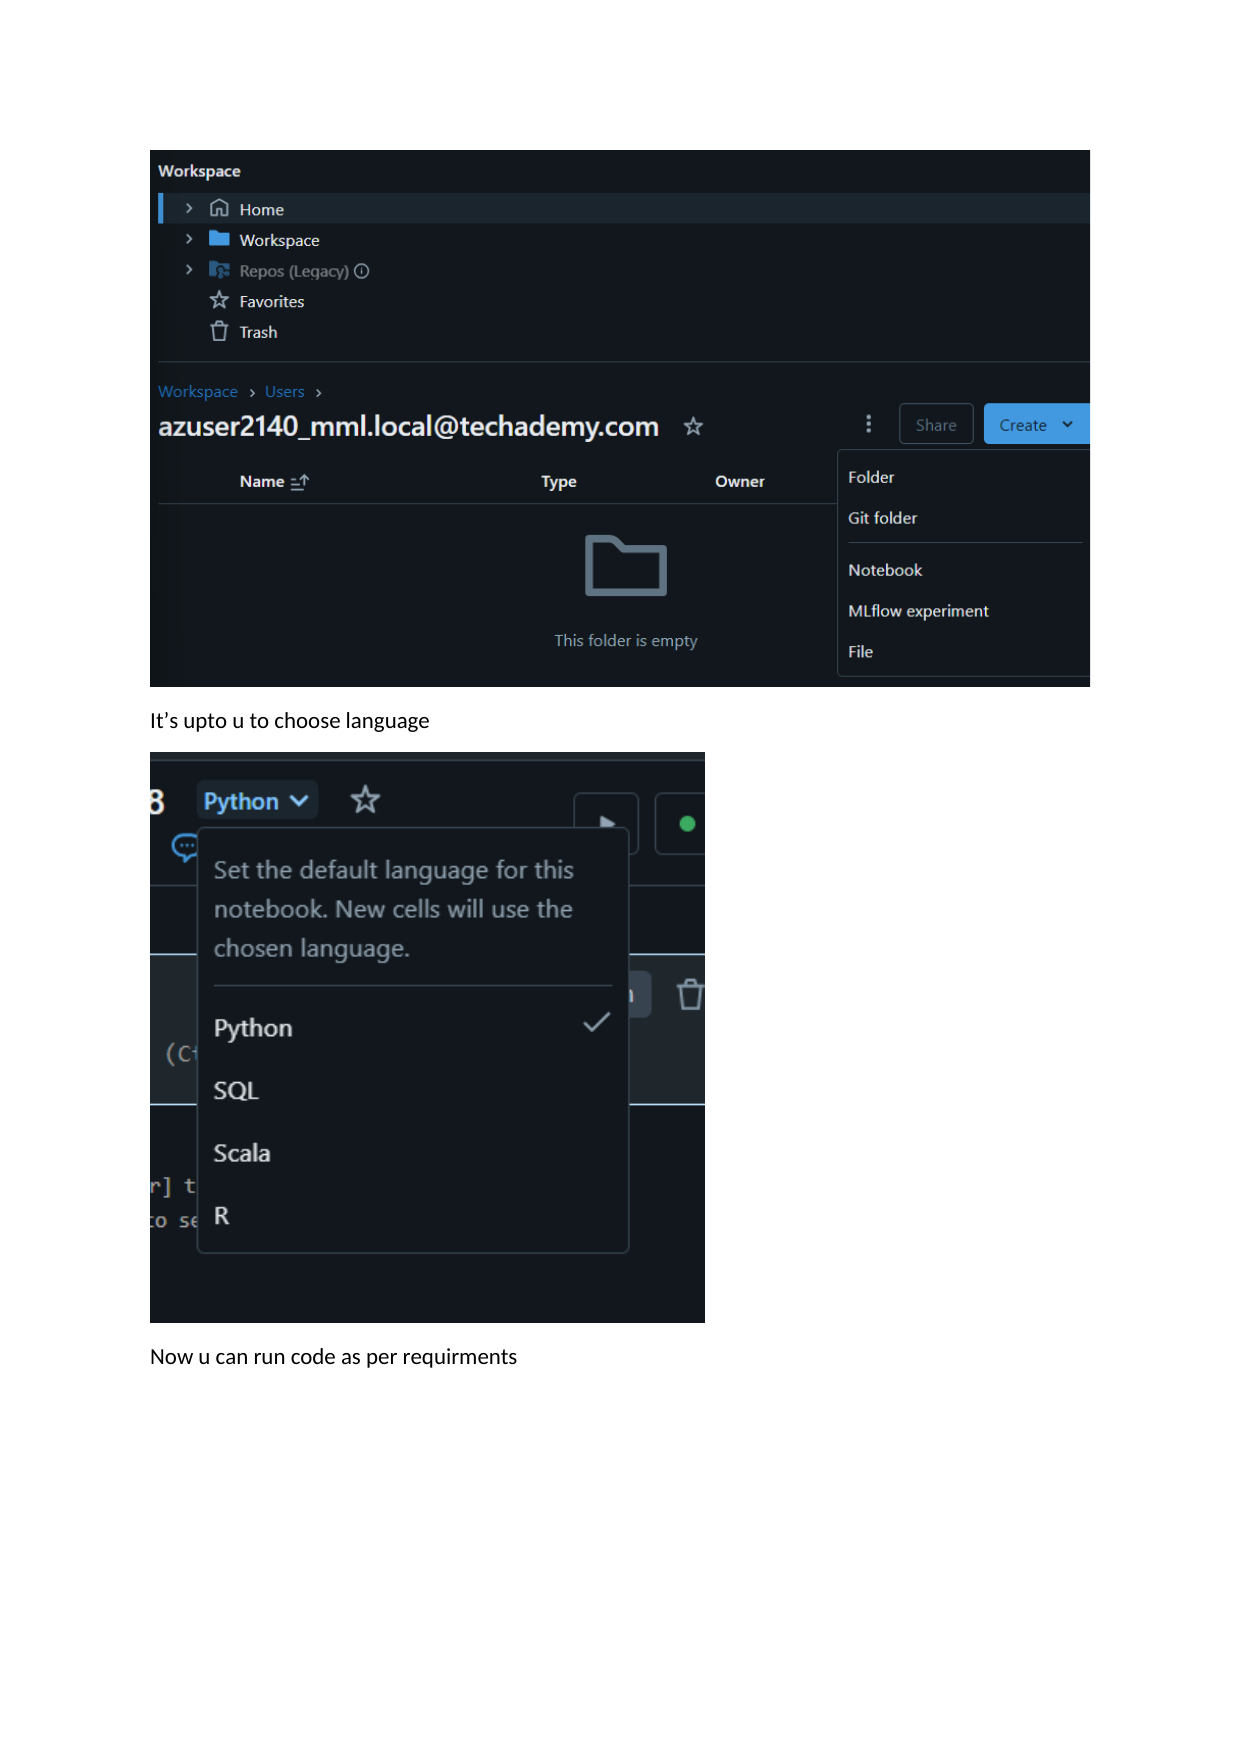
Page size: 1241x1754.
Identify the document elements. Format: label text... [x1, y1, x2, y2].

text It’s upto u to choose language [150, 706, 1090, 734]
picture [150, 150, 1091, 687]
text Now u can run code as per requirments [150, 1342, 1090, 1370]
picture [150, 752, 705, 1323]
